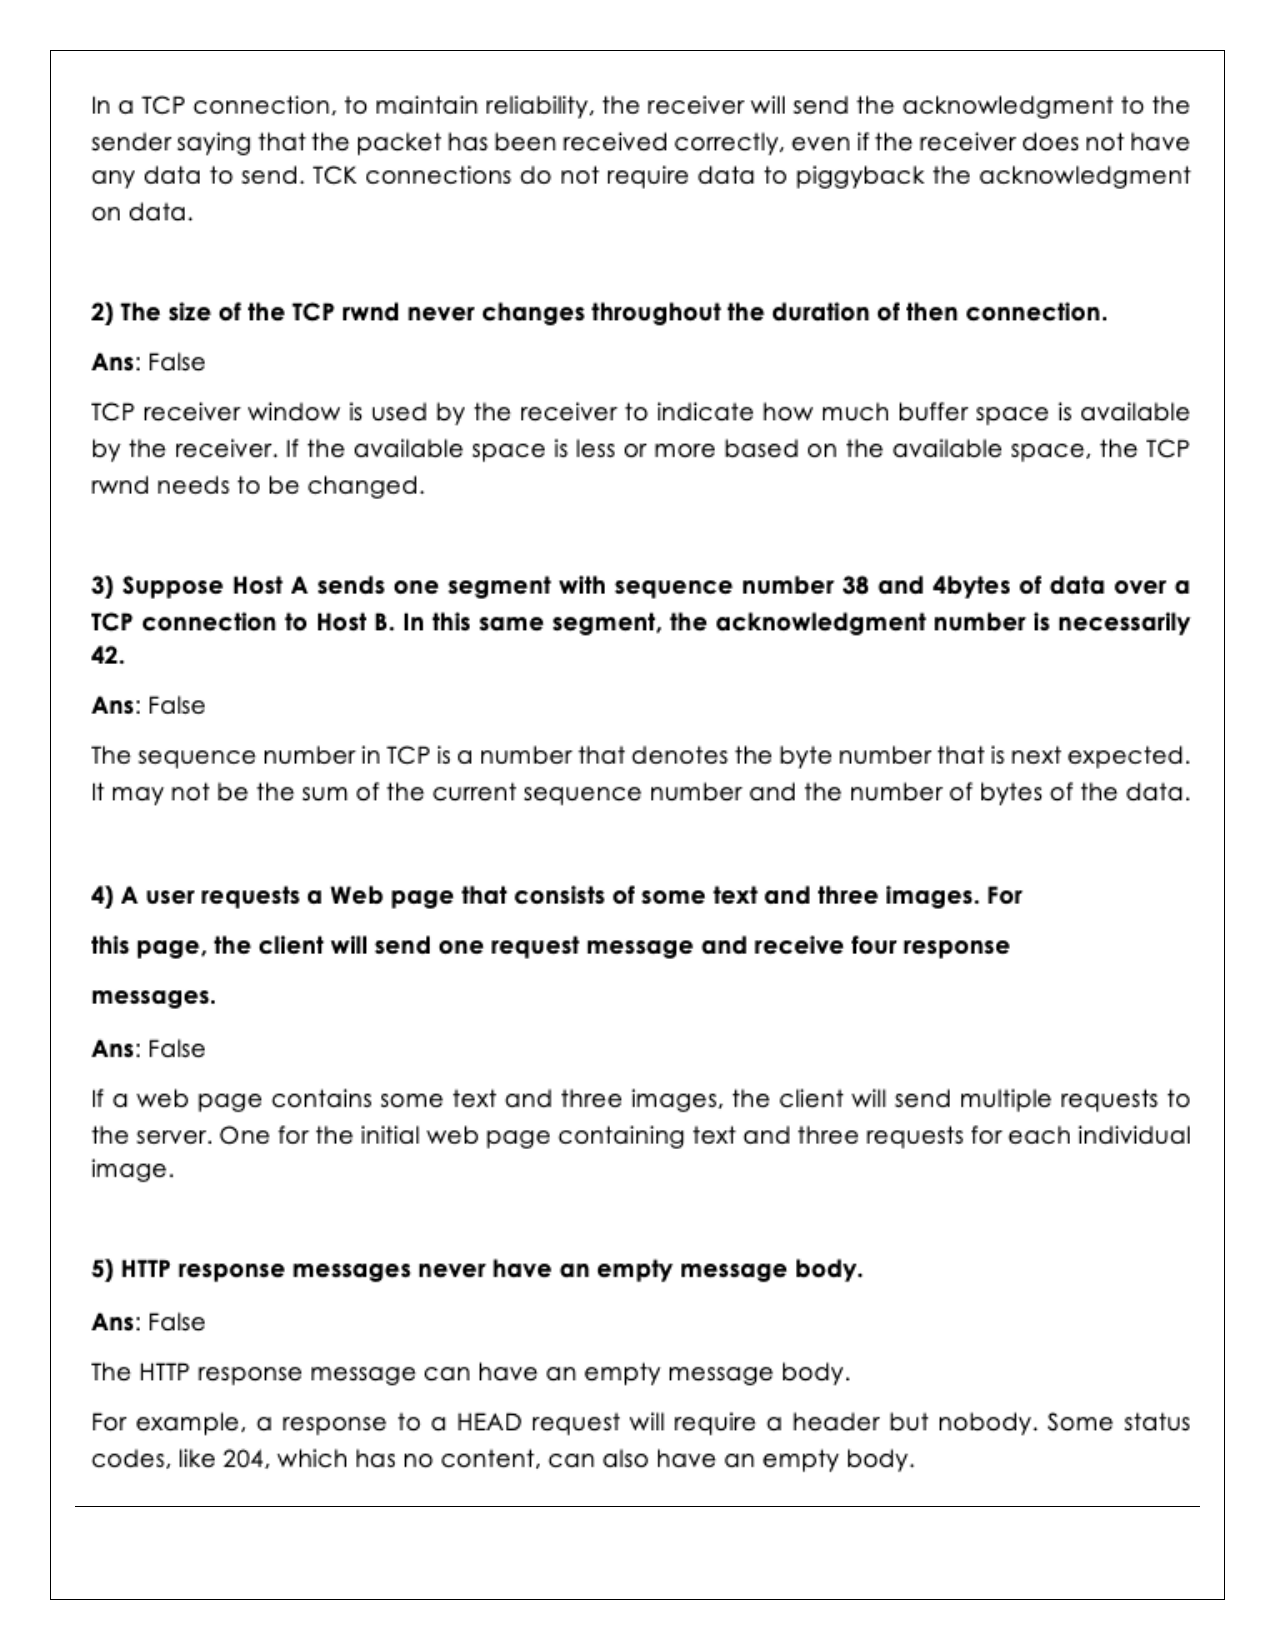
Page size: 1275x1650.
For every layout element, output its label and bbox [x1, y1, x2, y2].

picture [75, 75, 1204, 1504]
